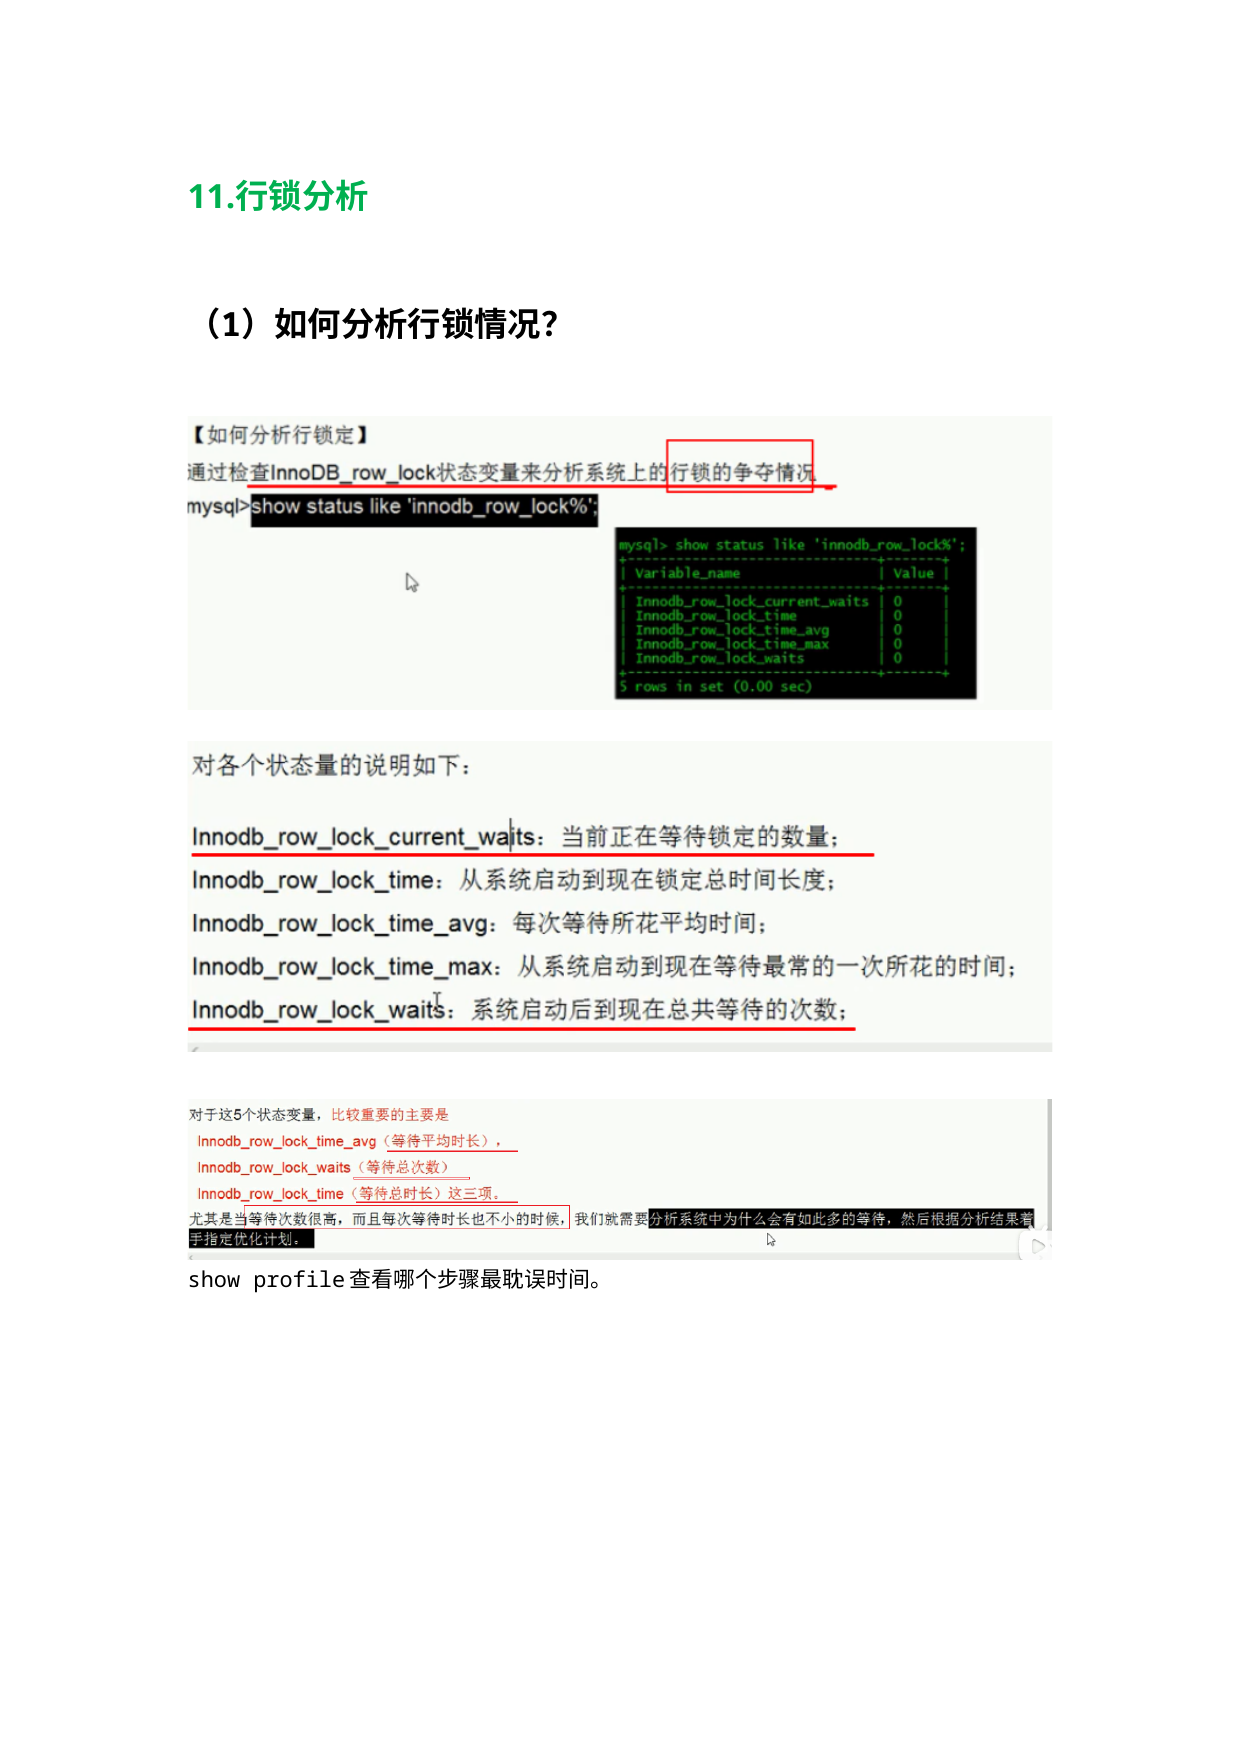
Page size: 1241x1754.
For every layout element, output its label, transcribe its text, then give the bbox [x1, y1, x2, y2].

picture [187, 416, 1053, 710]
subtitle （1）如何分析行锁情况？ [187, 289, 1053, 354]
text show profile查看哪个步骤最耽误时间。 [187, 1262, 1053, 1294]
picture [187, 741, 1053, 1052]
subtitle 11.行锁分析 [187, 162, 1053, 227]
picture [187, 1099, 1052, 1260]
